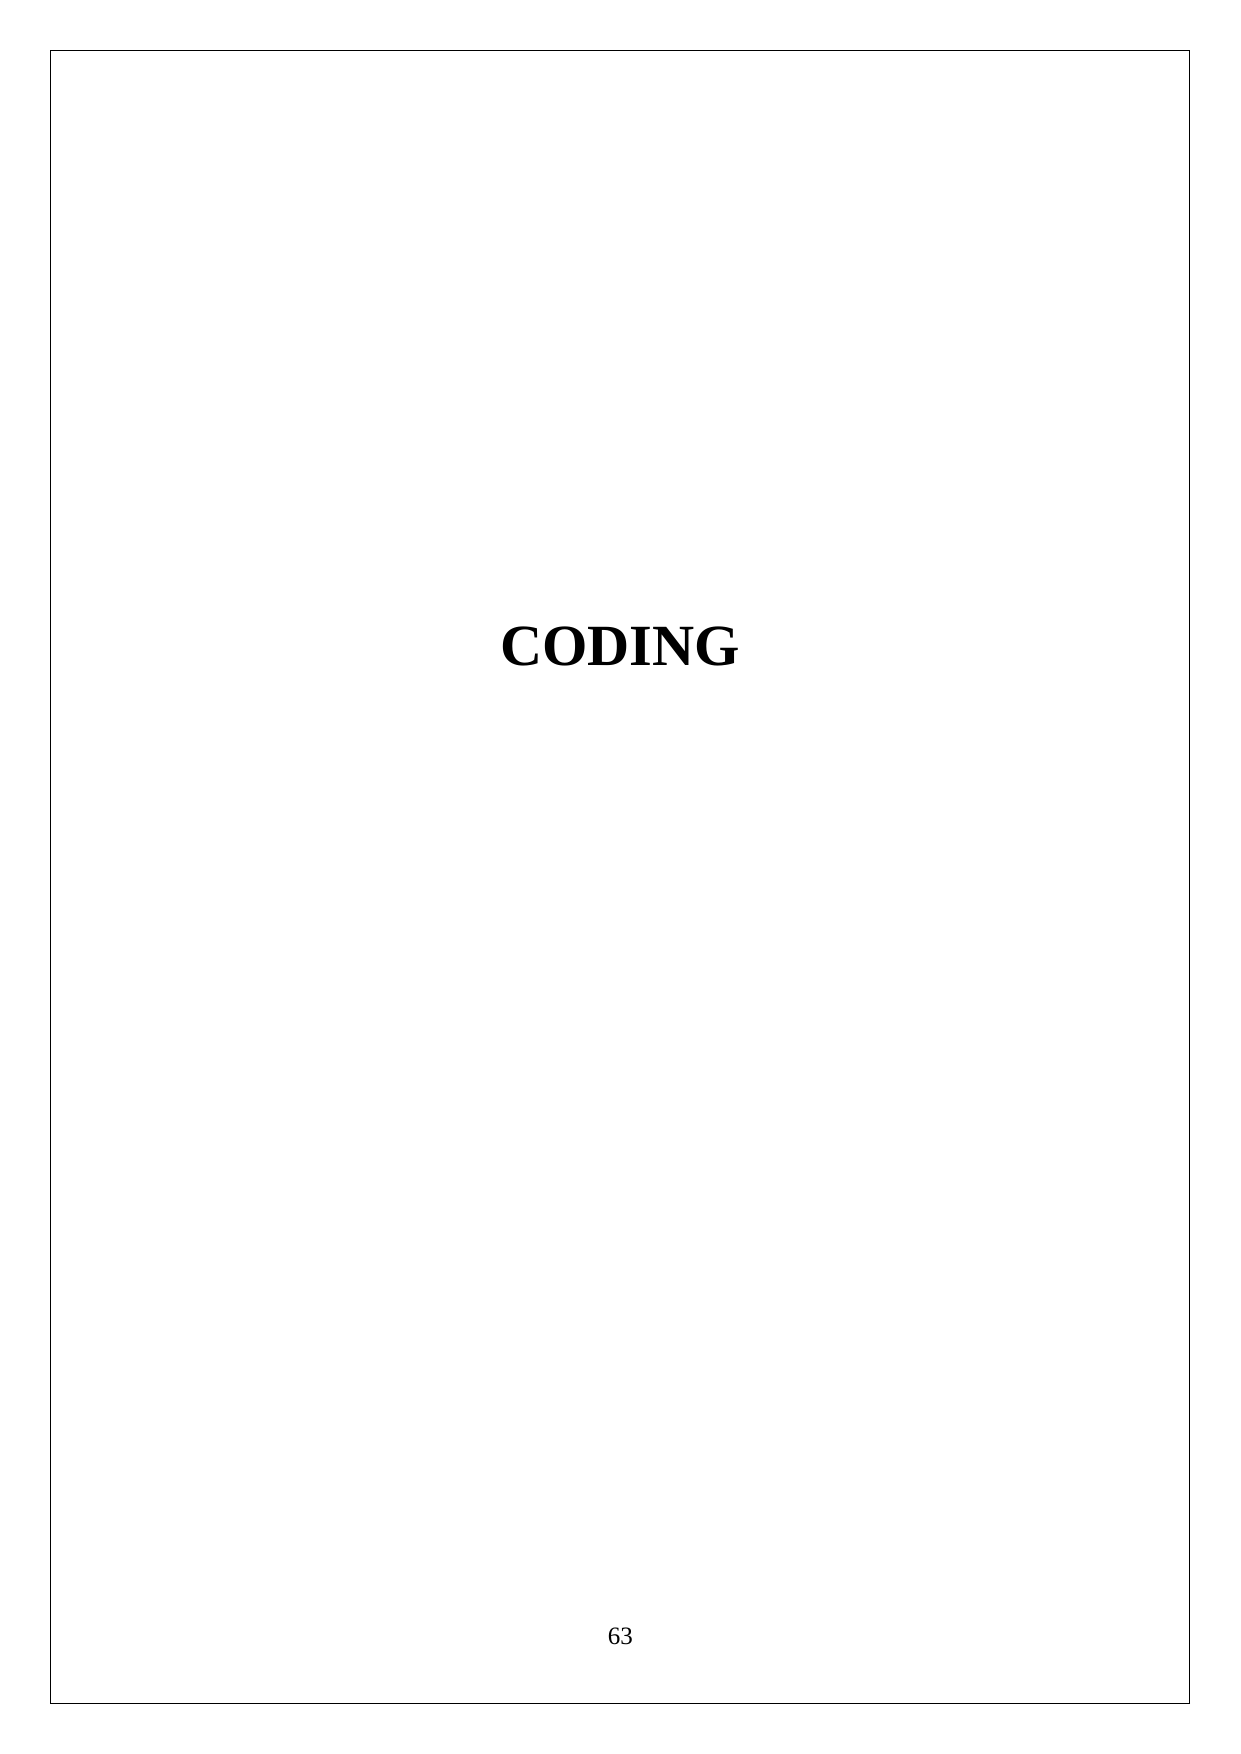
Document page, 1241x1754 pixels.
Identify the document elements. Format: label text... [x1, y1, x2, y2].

text CODING [150, 611, 1090, 678]
